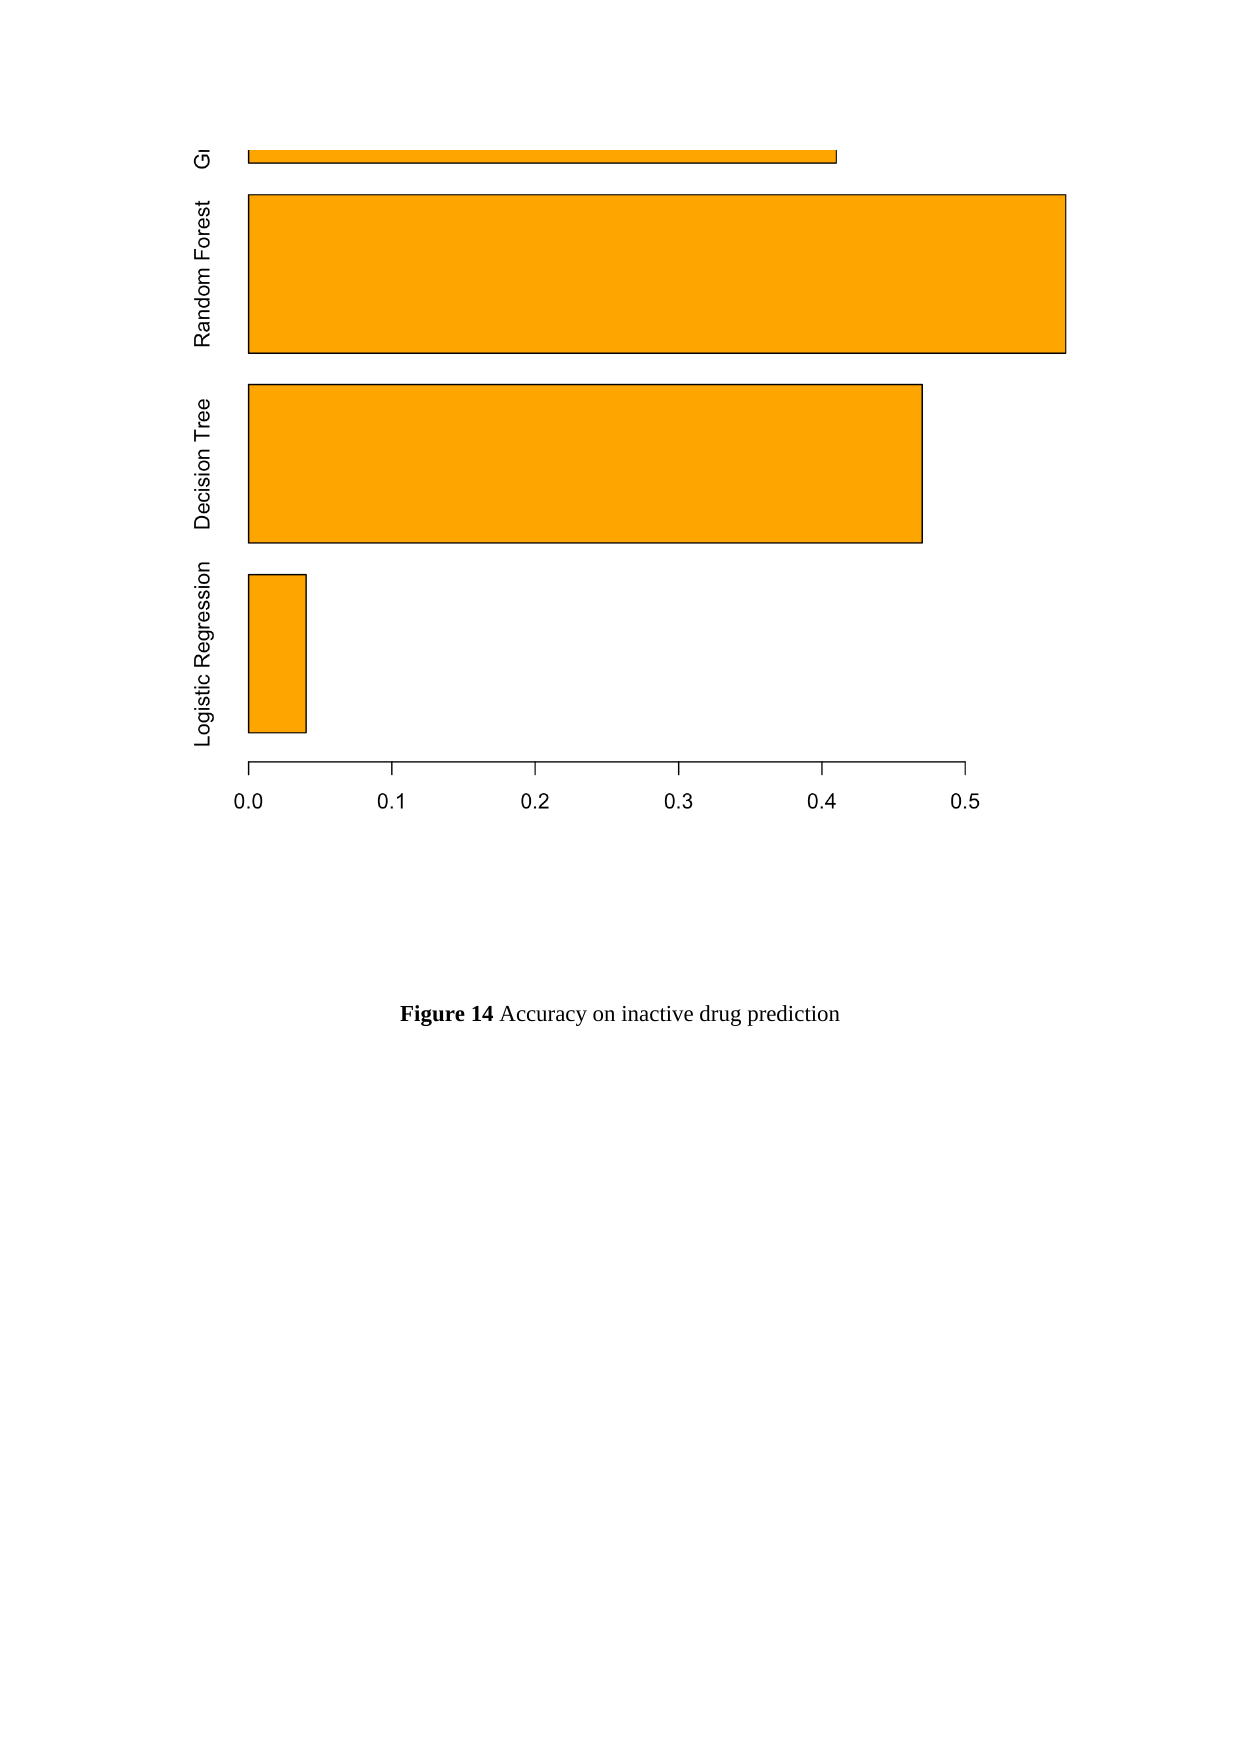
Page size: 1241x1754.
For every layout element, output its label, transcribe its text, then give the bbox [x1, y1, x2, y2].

picture [150, 150, 1091, 832]
text Figure 14 Accuracy on inactive drug prediction [150, 1002, 1090, 1026]
